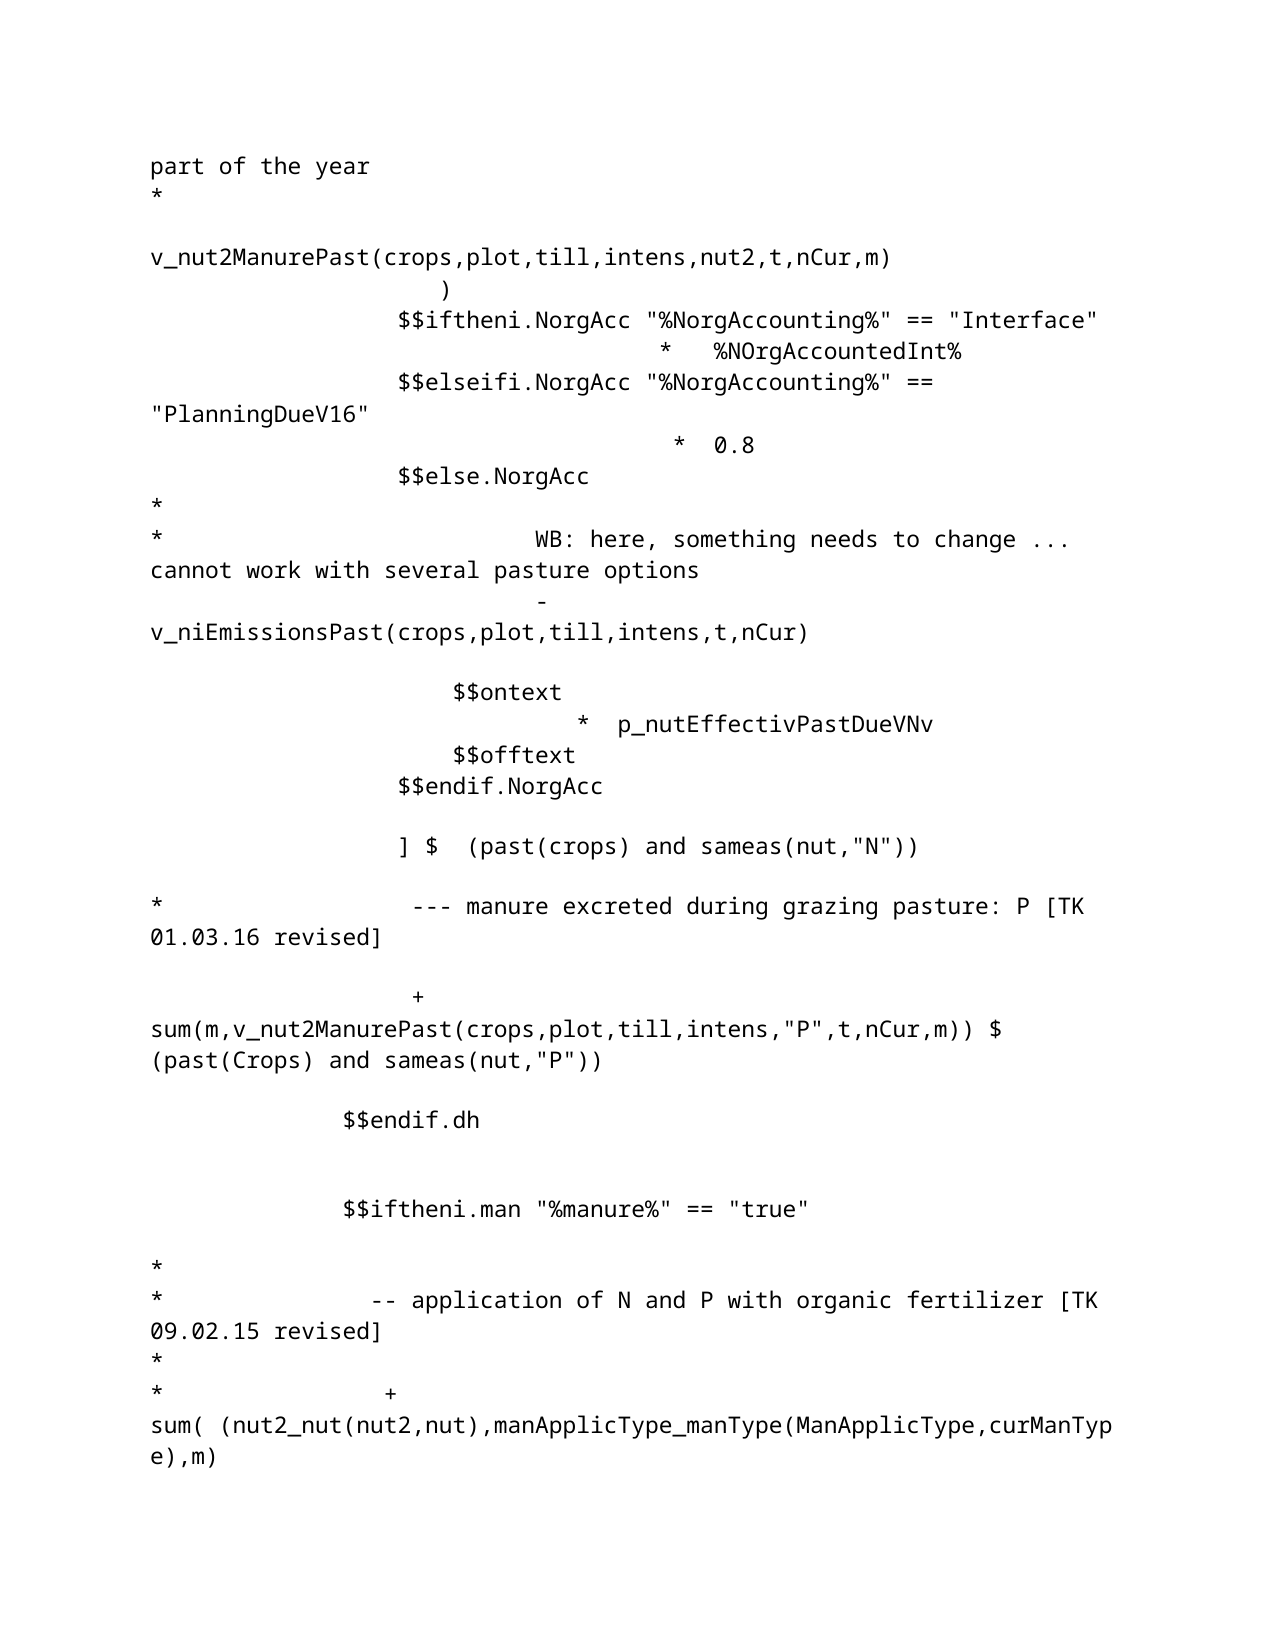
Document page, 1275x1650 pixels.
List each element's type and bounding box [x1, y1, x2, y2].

text [150, 150, 1125, 1471]
